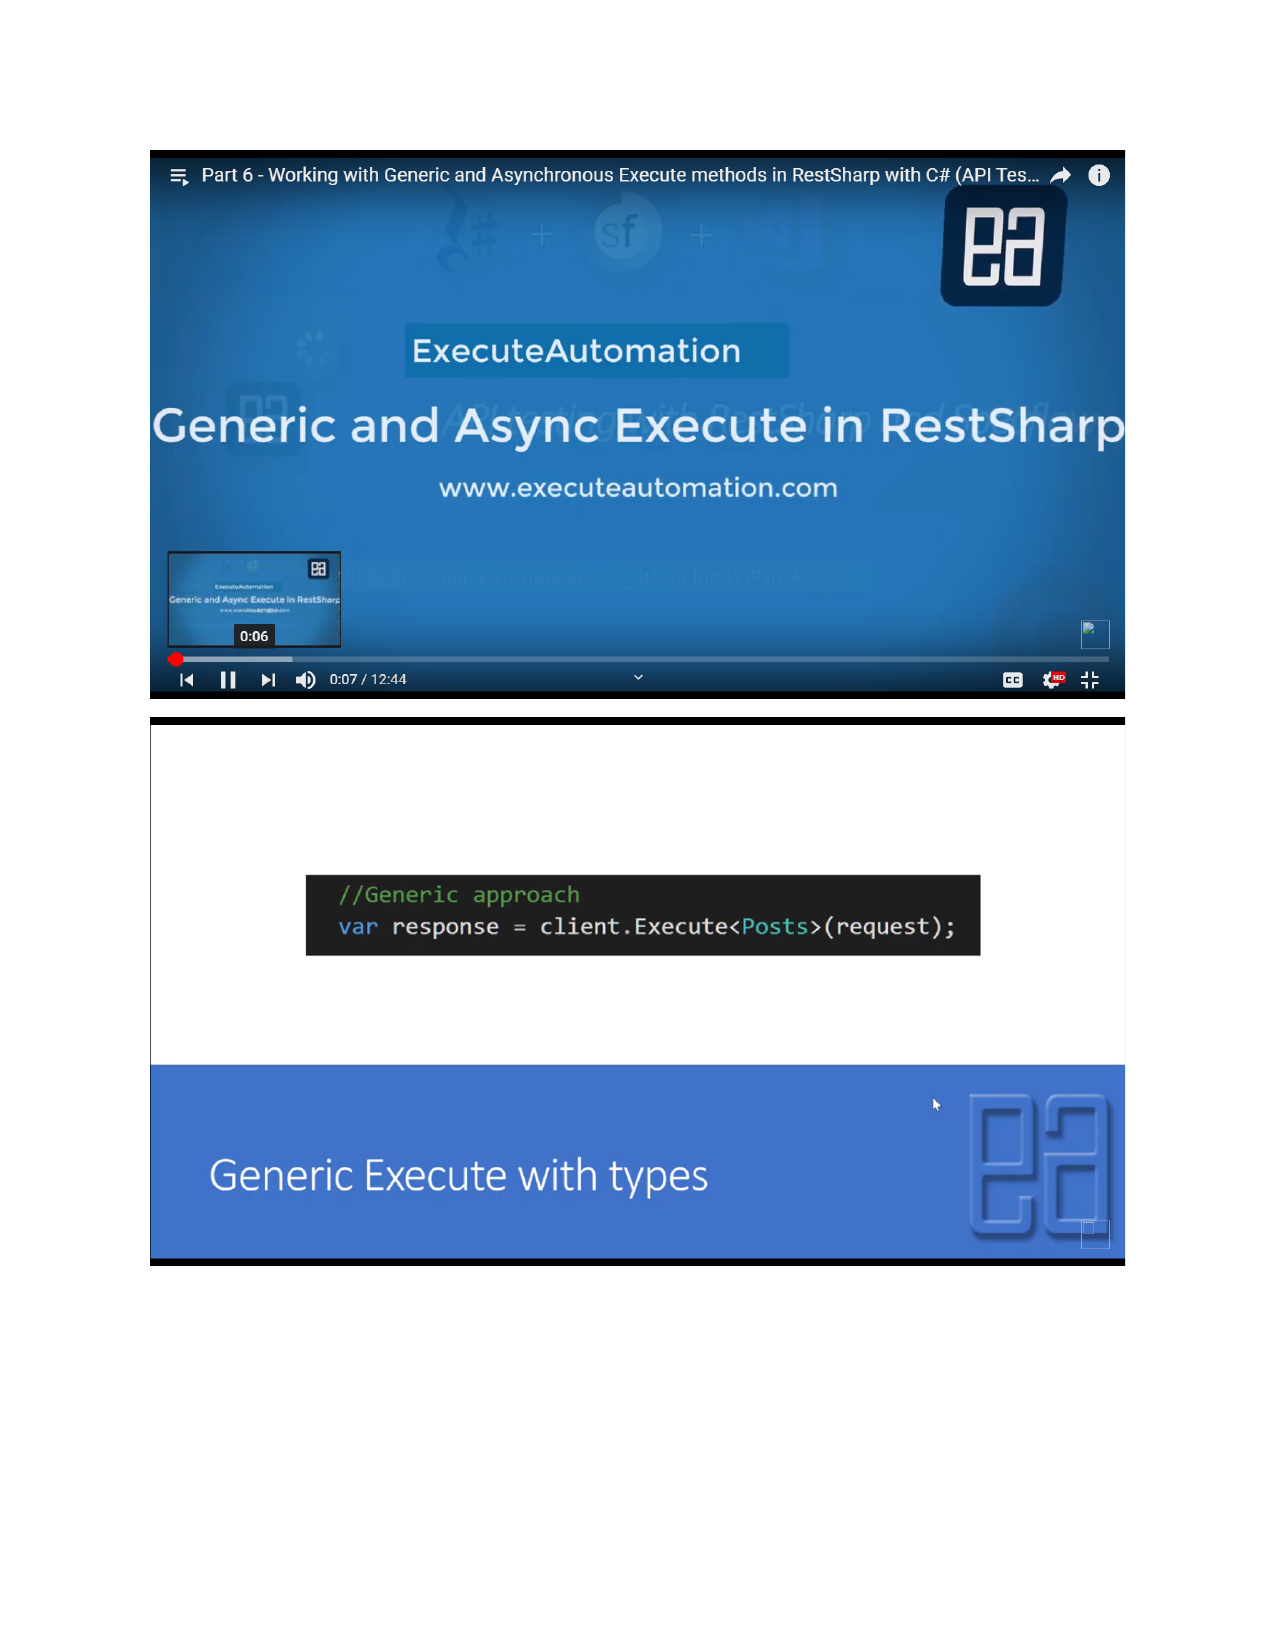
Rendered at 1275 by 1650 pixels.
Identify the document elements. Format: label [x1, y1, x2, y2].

picture [150, 150, 1125, 699]
picture [150, 717, 1125, 1266]
